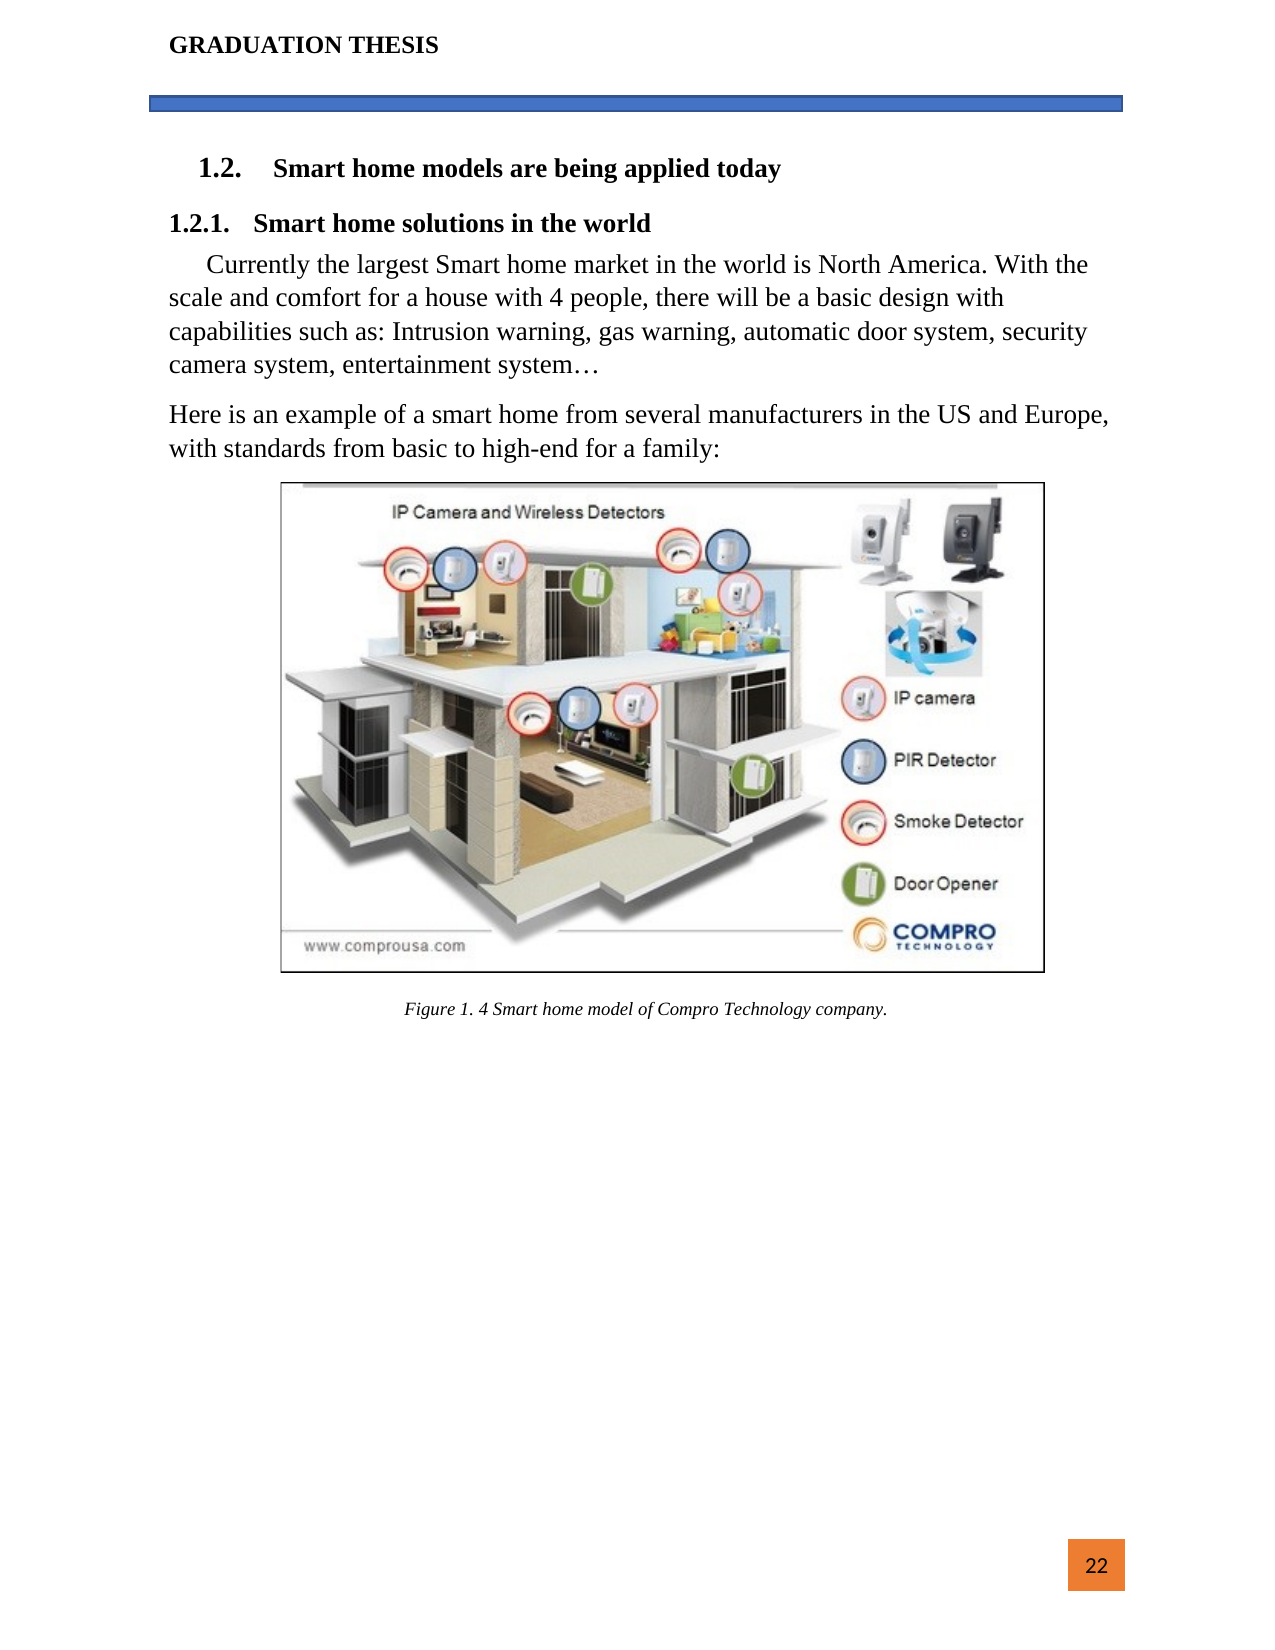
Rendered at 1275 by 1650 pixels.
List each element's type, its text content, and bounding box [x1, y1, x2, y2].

subtitle Smart home solutions in the world [169, 207, 1125, 238]
text Currently the largest Smart home market in the world is North America. With the scale and comfort for a house with 4 people, there will be a basic design with capabilities such as: Intrusion warning, gas warning, automatic door system, security camera system, entertainment system… [169, 248, 1125, 379]
picture [280, 482, 1045, 973]
text Here is an example of a smart home from several manufacturers in the US and Europe, with standards from basic to high-end for a family: [169, 398, 1125, 463]
subtitle Smart home models are being applied today [198, 150, 1125, 183]
